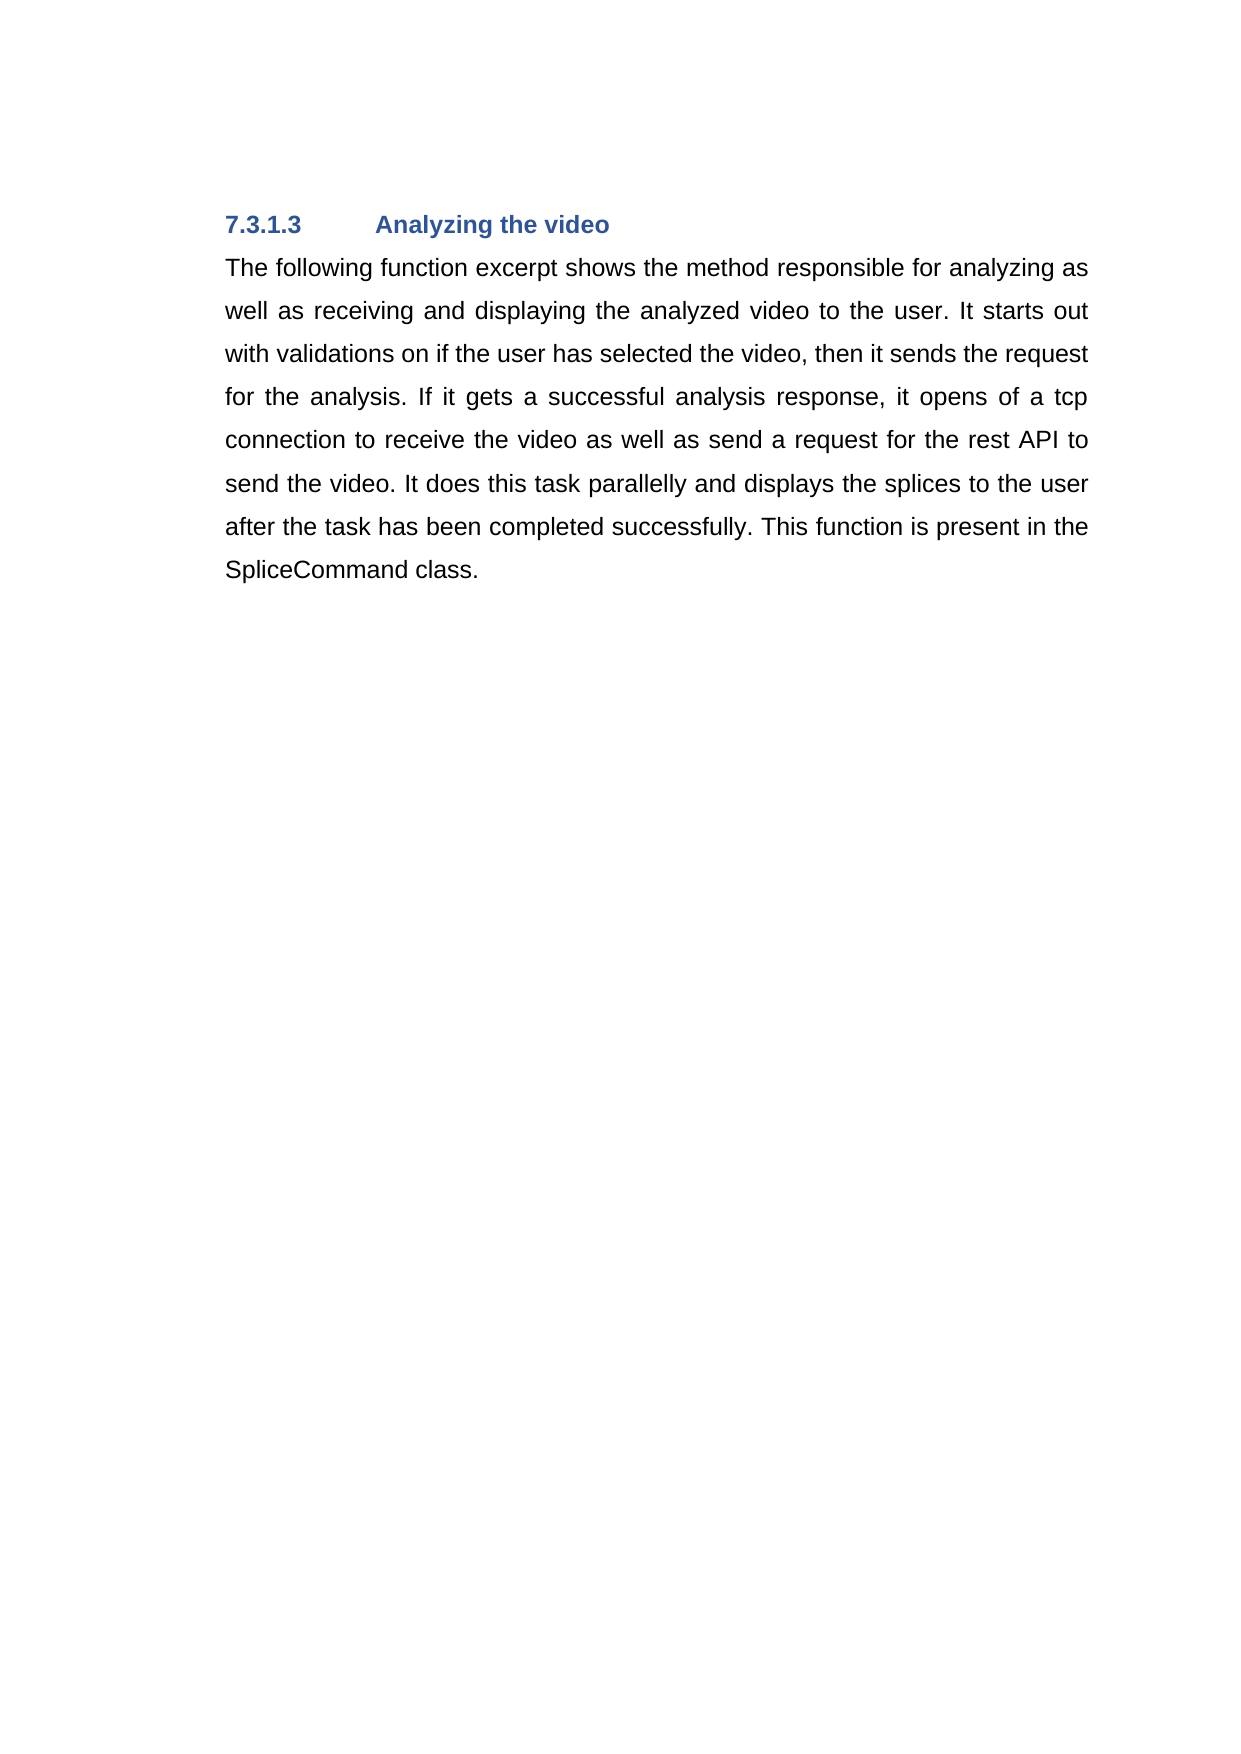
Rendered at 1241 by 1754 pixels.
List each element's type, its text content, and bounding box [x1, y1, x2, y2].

subtitle 7.3.1.3 Analyzing the video [225, 210, 1090, 238]
text The following function excerpt shows the method responsible for analyzing as well as receiving and displaying the analyzed video to the user. It starts out with validations on if the user has selected the video, then it sends the request for the analysis. If it gets a successful analysis response, it opens of a tcp connection to receive the video as well as send a request for the rest API to send the video. It does this task parallelly and displays the splices to the user after the task has been completed successfully. This function is present in the SpliceCommand class. [225, 253, 1090, 583]
